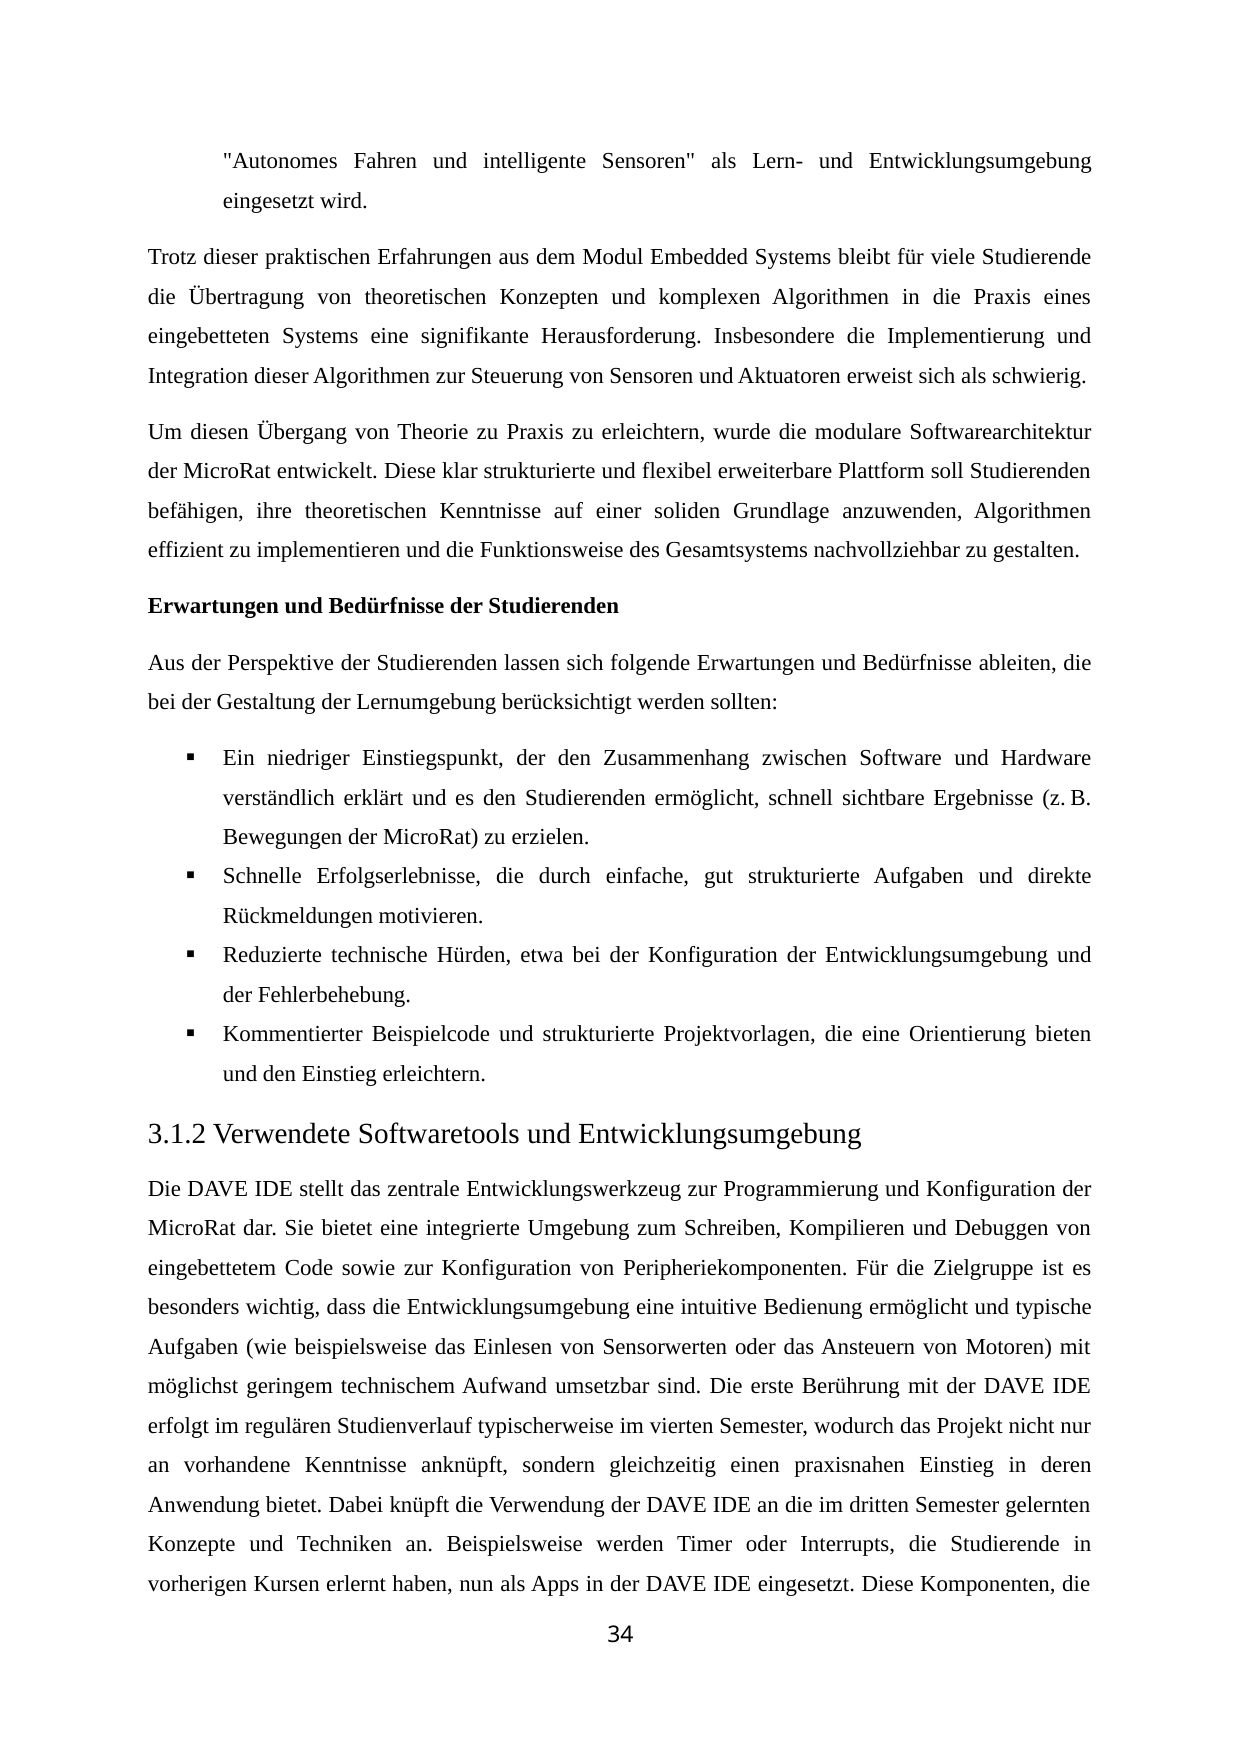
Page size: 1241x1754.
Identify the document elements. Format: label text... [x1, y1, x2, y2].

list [185, 148, 1093, 213]
list Schnelle Erfolgserlebnisse, die durch einfache, gut strukturierte Aufgaben und direkte Rückmeldungen motivieren. [185, 863, 1093, 928]
list Reduzierte technische Hürden, etwa bei der Konfiguration der Entwicklungsumgebung und der Fehlerbehebung. [185, 942, 1093, 1007]
text Um diesen Übergang von Theorie zu Praxis zu erleichtern, wurde die modulare Softwarearchitektur der MicroRat entwickelt. Diese klar strukturierte und flexibel erweiterbare Plattform soll Studierenden befähigen, ihre theoretischen Kenntnisse auf einer soliden Grundlage anzuwenden, Algorithmen effizient zu implementieren und die Funktionsweise des Gesamtsystems nachvollziehbar zu gestalten. [148, 418, 1093, 563]
text Erwartungen und Bedürfnisse der Studierenden [148, 592, 1093, 619]
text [148, 1175, 1093, 1596]
text Trotz dieser praktischen Erfahrungen aus dem Modul Embedded Systems bleibt für viele Studierende die Übertragung von theoretischen Konzepten und komplexen Algorithmen in die Praxis eines eingebetteten Systems eine signifikante Herausforderung. Insbesondere die Implementierung und Integration dieser Algorithmen zur Steuerung von Sensoren und Aktuatoren erweist sich als schwierig. [148, 243, 1093, 388]
subtitle 3.1.2 Verwendete Softwaretools und Entwicklungsumgebung [148, 1116, 1093, 1150]
list Kommentierter Beispielcode und strukturierte Projektvorlagen, die eine Orientierung bieten und den Einstieg erleichtern. [185, 1021, 1093, 1086]
list Ein niedriger Einstiegspunkt, der den Zusammenhang zwischen Software und Hardware verständlich erklärt und es den Studierenden ermöglicht, schnell sichtbare Ergebnisse (z. B. Bewegungen der MicroRat) zu erzielen. [185, 744, 1093, 849]
text Aus der Perspektive der Studierenden lassen sich folgende Erwartungen und Bedürfnisse ableiten, die bei der Gestaltung der Lernumgebung berücksichtigt werden sollten: [148, 648, 1093, 714]
